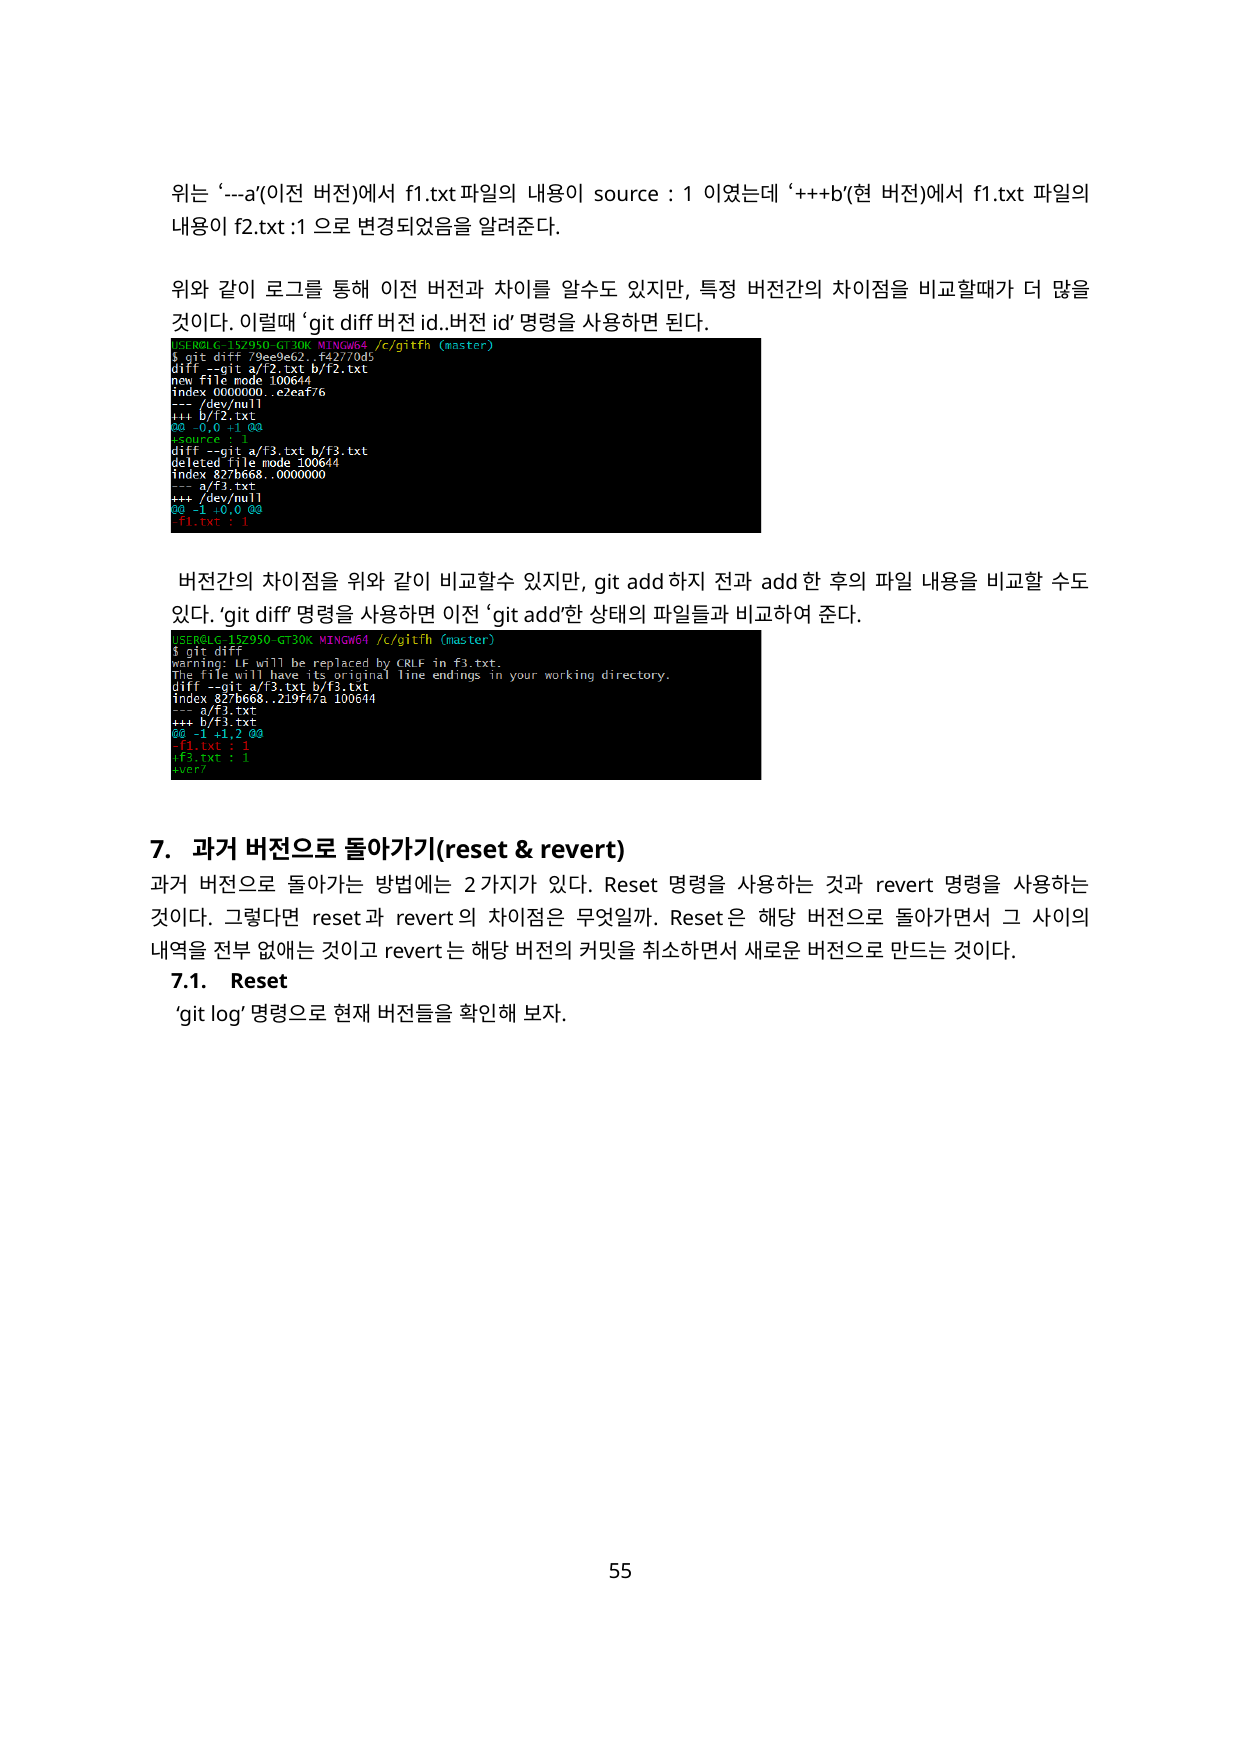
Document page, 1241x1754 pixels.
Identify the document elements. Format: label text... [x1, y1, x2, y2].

picture [170, 630, 762, 780]
text 위와 같이 로그를 통해 이전 버전과 차이를 알수도 있지만, 특정 버전간의 차이점을 비교할때가 더 많을 것이다. 이럴때 ‘git diff 버전id..버전id’ 명령을 사용하면 된다. [171, 273, 1090, 336]
subtitle 과거 버전으로 돌아가기(reset & revert) [150, 829, 1069, 866]
text 과거 버전으로 돌아가는 방법에는 2가지가 있다. Reset 명령을 사용하는 것과 revert 명령을 사용하는 것이다. 그렇다면 reset과 revert의 차이점은 무엇일까. Reset은 해당 버전으로 돌아가면서 그 사이의 내역을 전부 없애는 것이고 revert는 해당 버전의 커밋을 취소하면서 새로운 버전으로 만드는 것이다. [150, 868, 1090, 964]
text 위는 ‘---a’(이전 버전)에서 f1.txt파일의 내용이 source : 1 이였는데 ‘+++b’(현 버전)에서 f1.txt 파일의 내용이 f2.txt :1 으로 변경되었음을 알려준다. [171, 177, 1090, 240]
text 버전간의 차이점을 위와 같이 비교할수 있지만, git add하지 전과 add한 후의 파일 내용을 비교할 수도 있다. ‘git diff’ 명령을 사용하면 이전 ‘git add’한 상태의 파일들과 비교하여 준다. [171, 565, 1090, 628]
subtitle Reset [171, 967, 1069, 995]
picture [170, 338, 762, 533]
text ‘git log’ 명령으로 현재 버전들을 확인해 보자. [171, 997, 1090, 1028]
